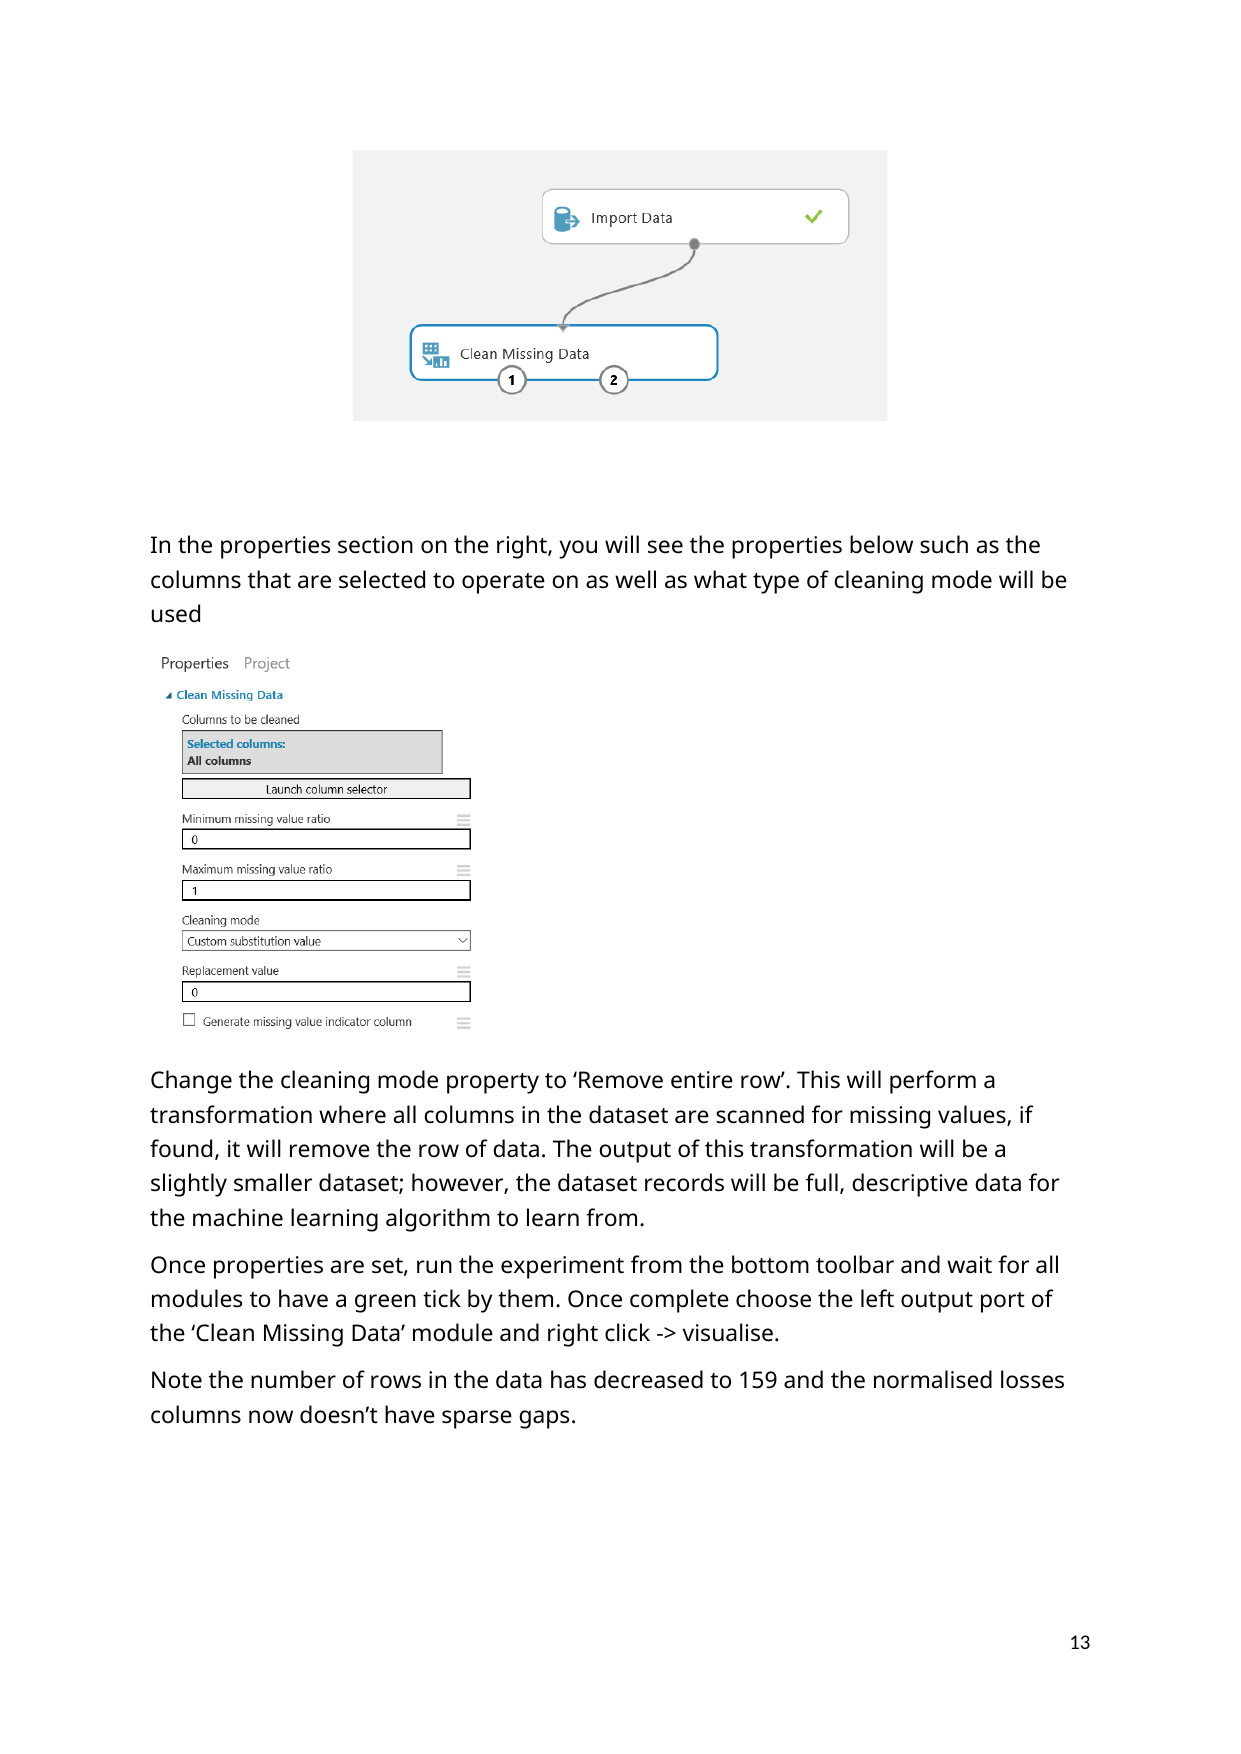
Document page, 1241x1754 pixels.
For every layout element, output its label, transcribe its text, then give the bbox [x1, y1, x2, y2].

text Once properties are set, run the experiment from the bottom toolbar and wait for all modules to have a green tick by them. Once complete choose the left output port of the ‘Clean Missing Data’ module and right click -> visualise. [150, 1249, 1090, 1349]
text Note the number of rows in the data has decreased to 159 and the normalised losses columns now doesn’t have sparse gaps. [150, 1364, 1090, 1430]
picture [352, 150, 888, 421]
text In the properties section on the right, you will see the properties below such as the columns that are selected to operate on as well as what type of cleaning mode will be used [150, 529, 1090, 629]
picture [150, 645, 493, 1050]
text Change the cleaning mode property to ‘Remove entire row’. This will perform a transformation where all columns in the dataset are scanned for missing values, if found, it will remove the row of data. The output of this transformation will be a slightly smaller dataset; however, the dataset records will be full, descriptive data for the machine learning algorithm to learn from. [150, 1064, 1090, 1233]
